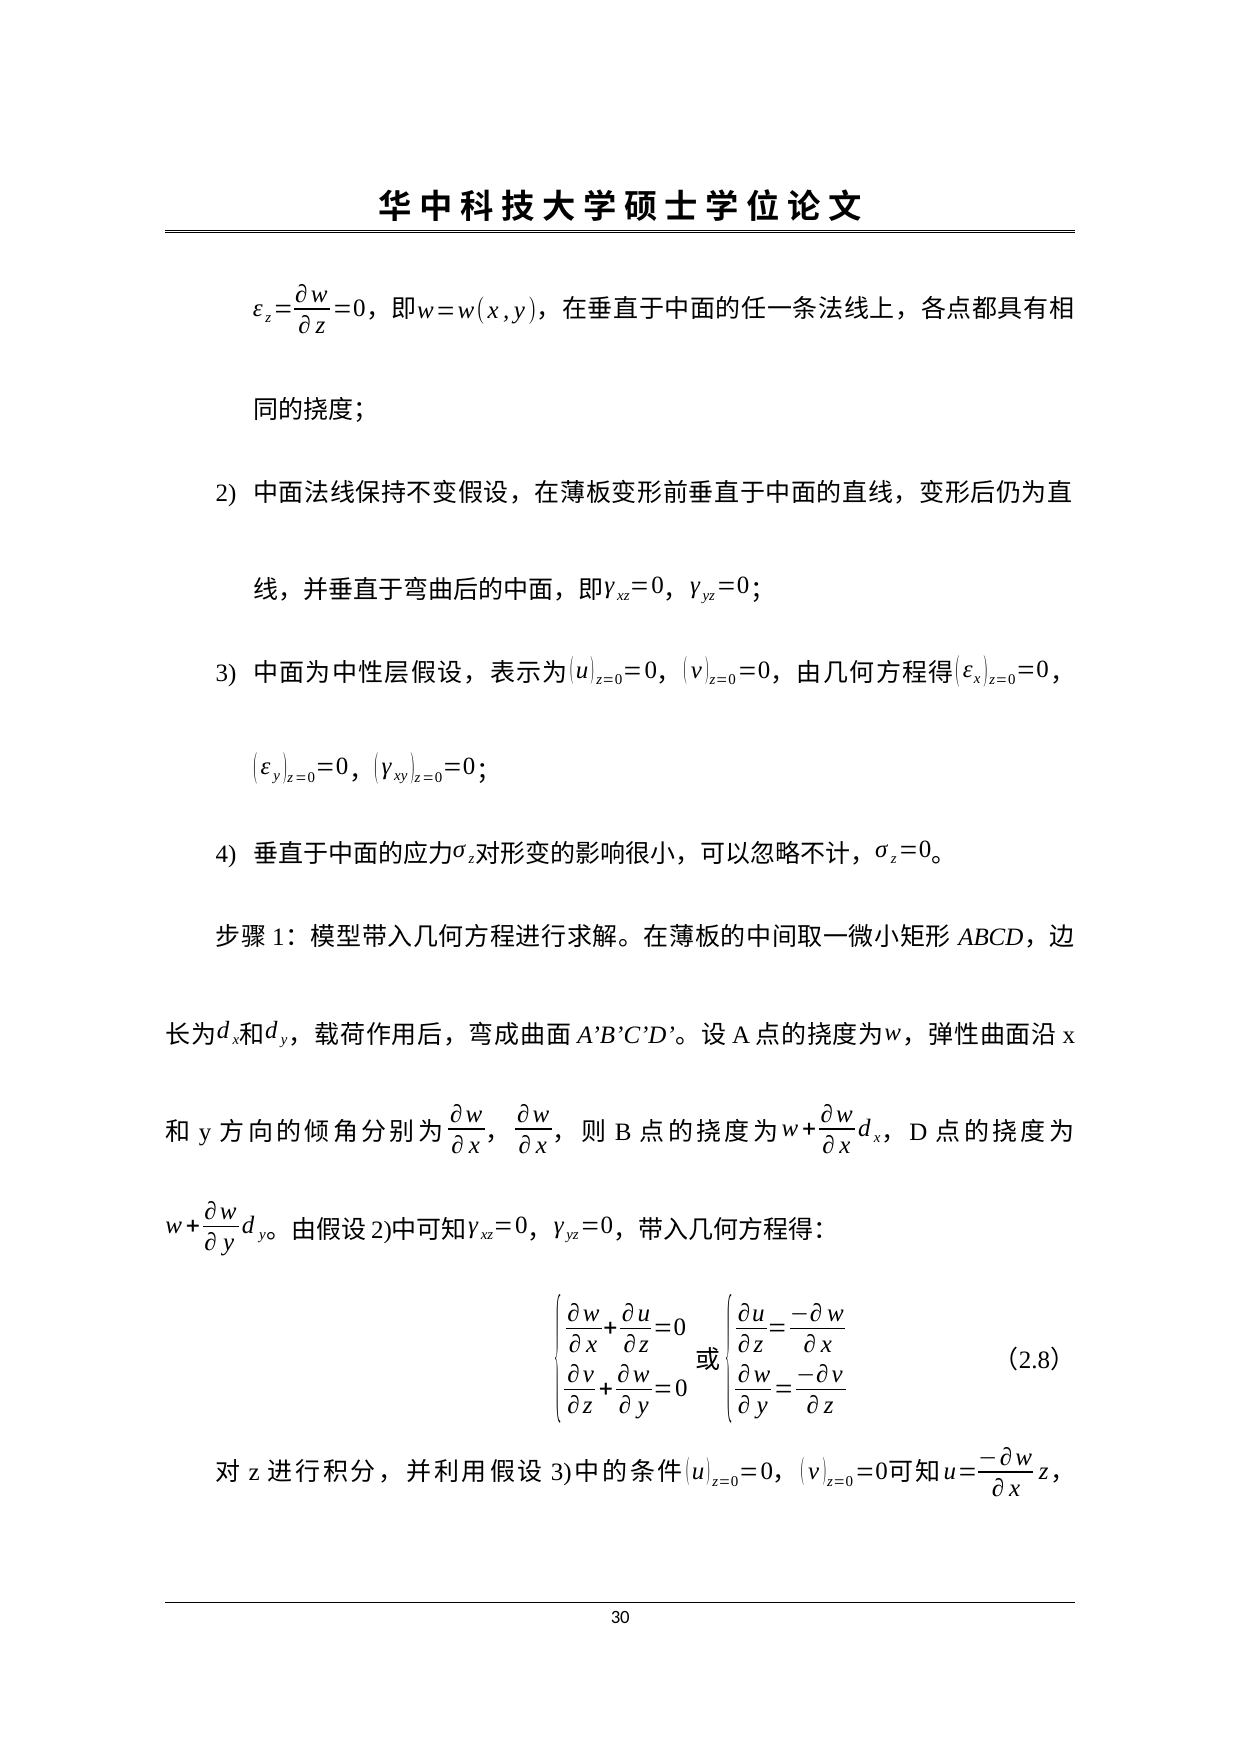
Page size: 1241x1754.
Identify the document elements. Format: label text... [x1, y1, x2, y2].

text 步骤1：模型带入几何方程进行求解。在薄板的中间取一微小矩形ABCD，边长为和，载荷作用后，弯成曲面A’B’C’D’。设A点的挠度为，弹性曲面沿x和y方向的倾角分别为，，则B点的挠度为，D点的挠度为。由假设2)中可知，，带入几何方程得： [165, 902, 1075, 1260]
list 中面法线保持不变假设，在薄板变形前垂直于中面的直线，变形后仍为直线，并垂直于弯曲后的中面，即，； [215, 458, 1075, 620]
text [165, 1440, 1075, 1505]
list 垂直于中面的应力对形变的影响很小，可以忽略不计，。 [215, 819, 1075, 884]
list 中面为中性层假设，表示为，，由几何方程得，，； [215, 638, 1075, 801]
text 或 （2.8） [165, 1278, 1075, 1440]
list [215, 277, 1075, 440]
